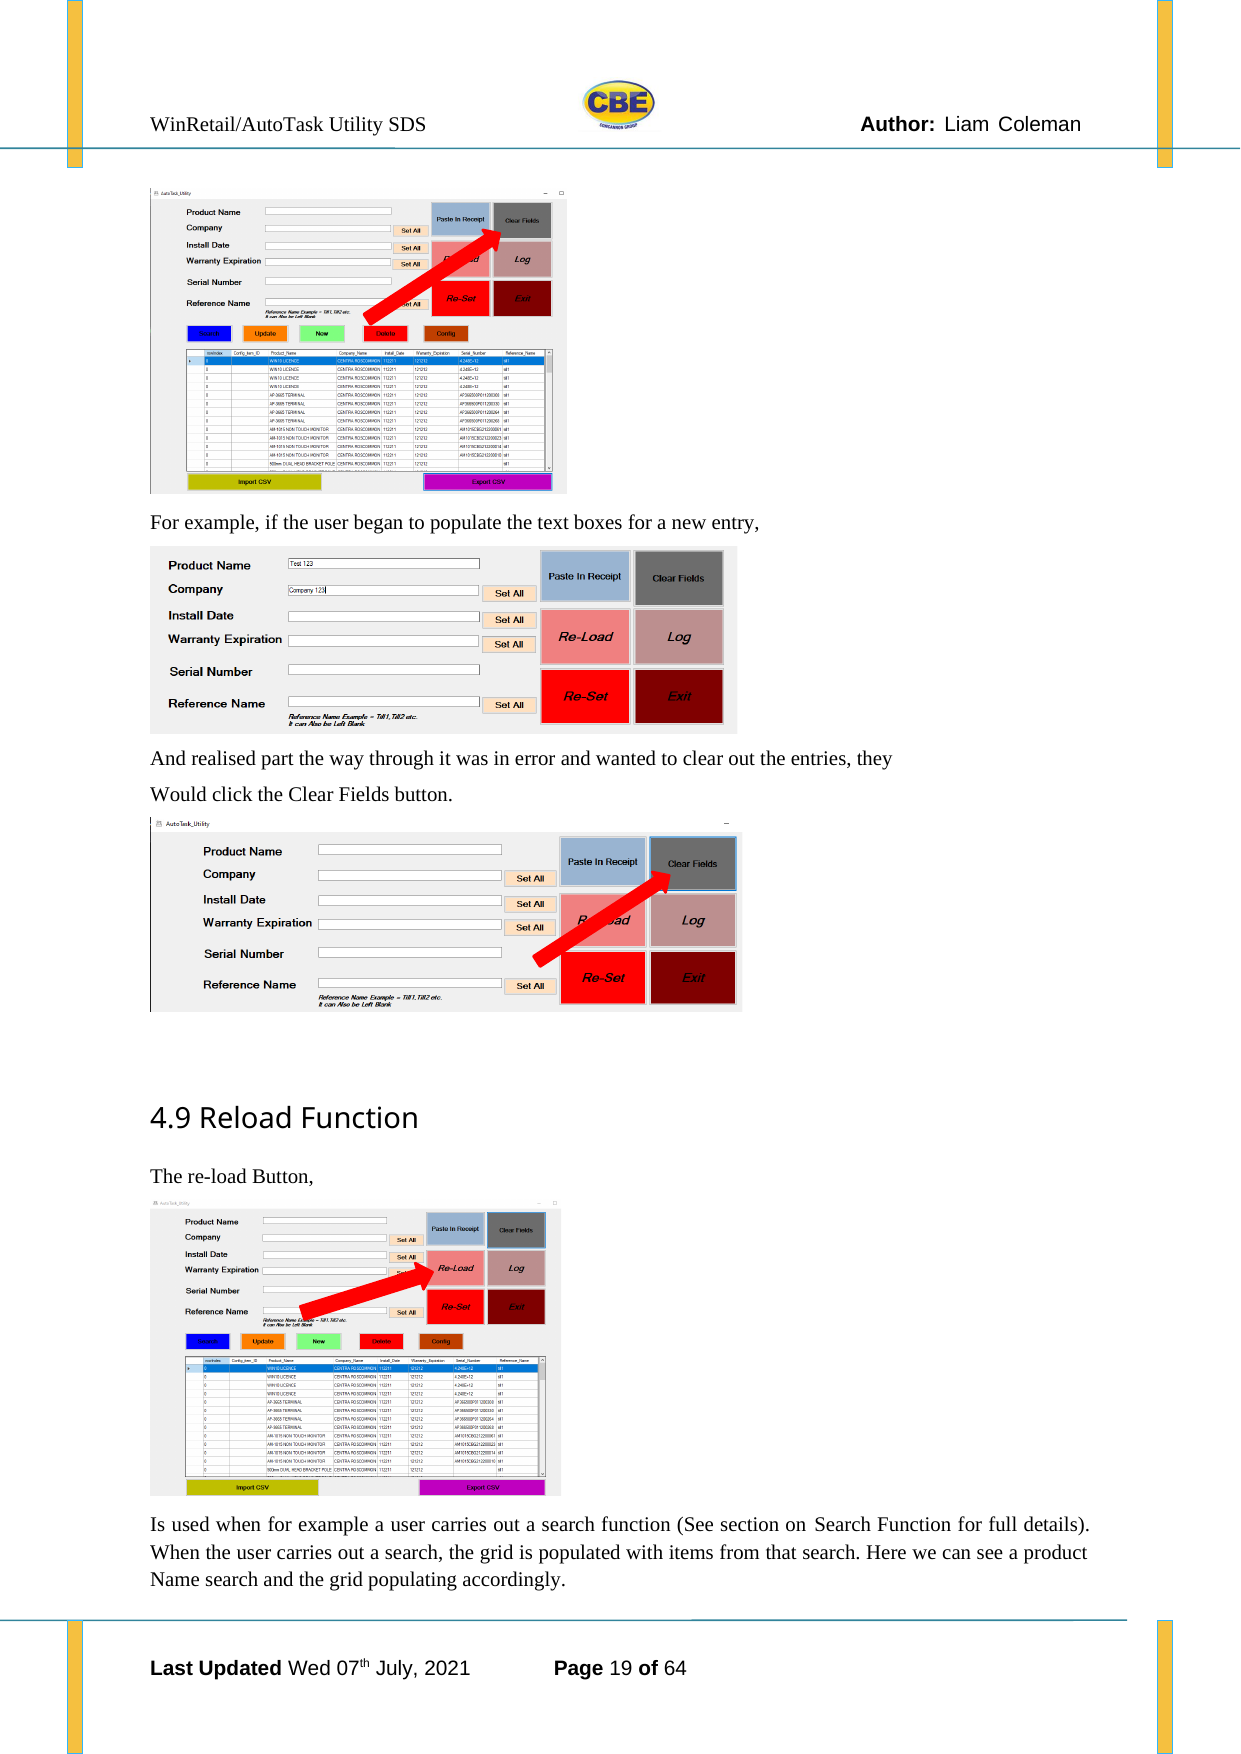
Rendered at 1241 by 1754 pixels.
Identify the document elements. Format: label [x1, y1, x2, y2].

picture [150, 817, 743, 1012]
picture [150, 546, 738, 734]
picture [150, 1199, 562, 1496]
picture [577, 77, 663, 132]
picture [150, 188, 567, 494]
